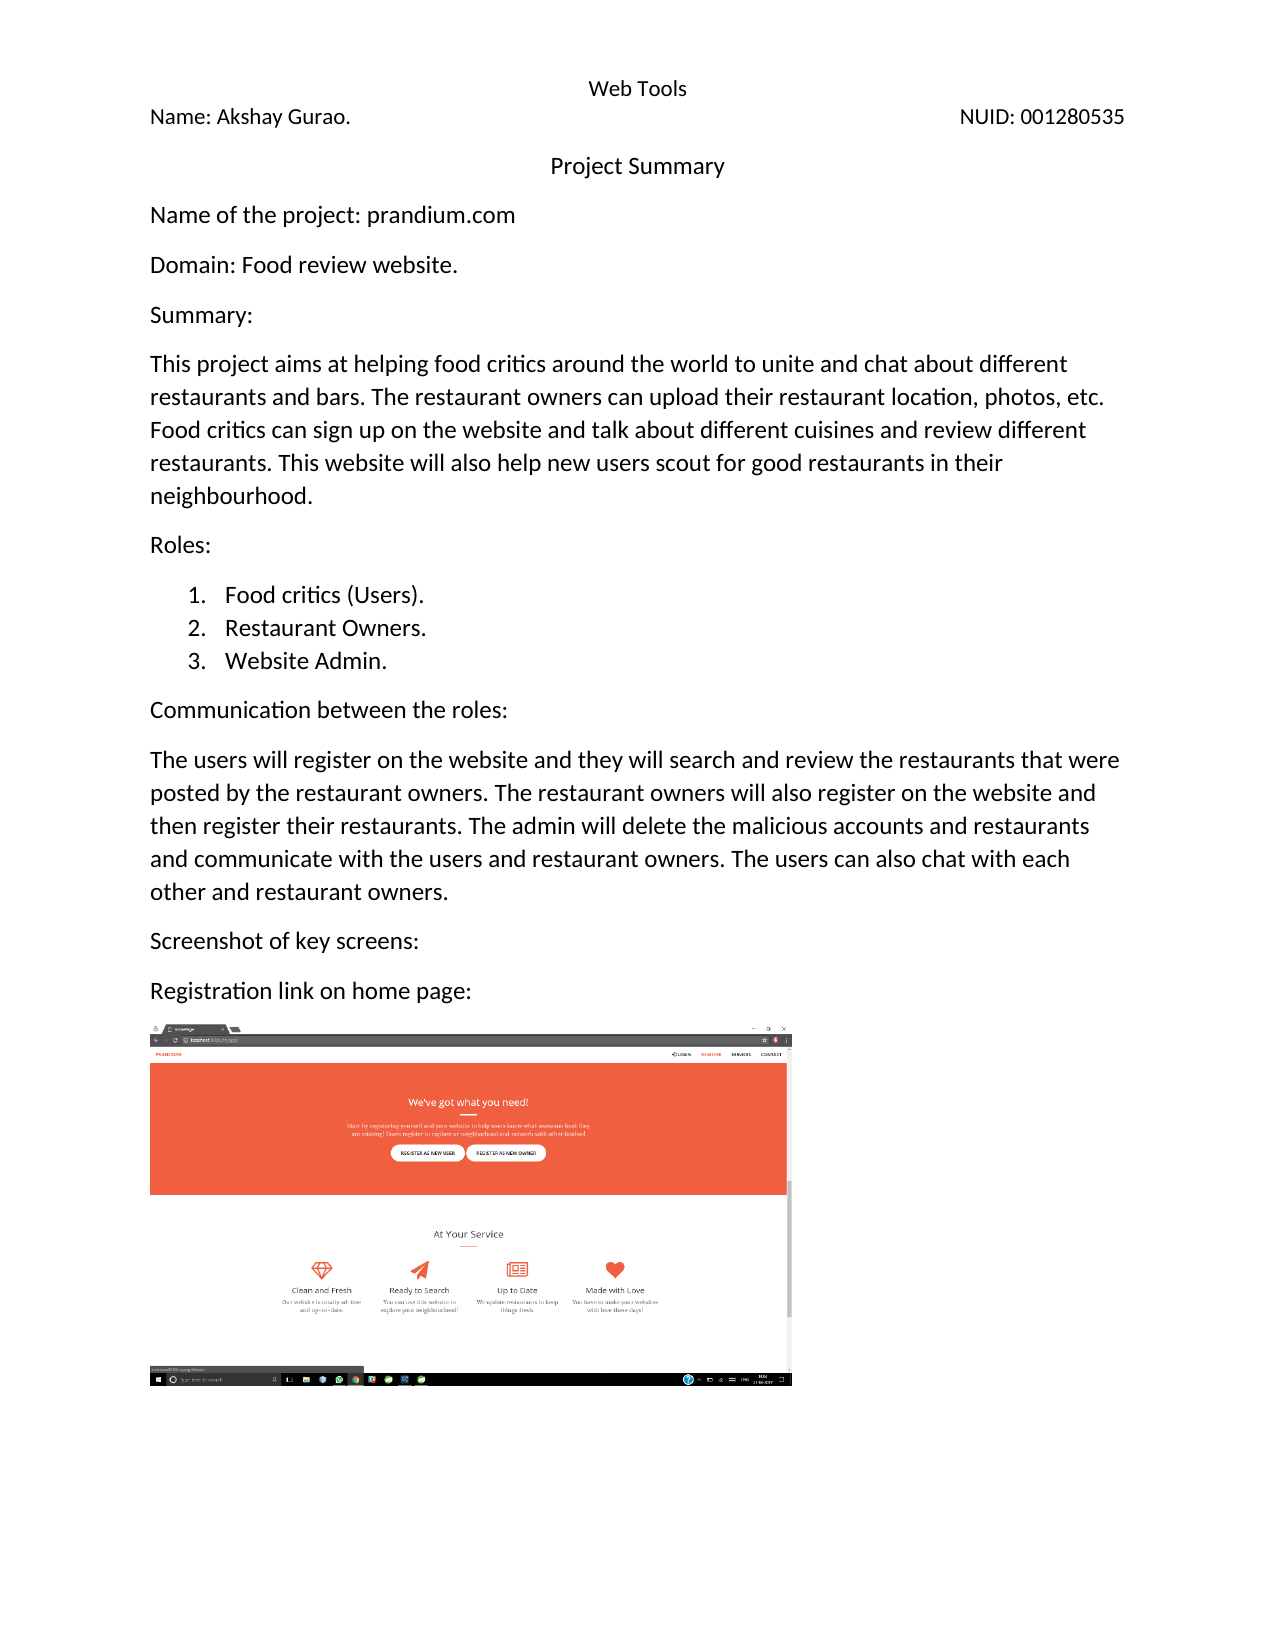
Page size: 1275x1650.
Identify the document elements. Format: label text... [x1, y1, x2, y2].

text Summary: [150, 299, 1125, 329]
text Roles: [150, 529, 1125, 560]
text Name of the project: prandium.com [150, 199, 1125, 230]
text The users will register on the website and they will search and review the restaurants that were posted by the restaurant owners. The restaurant owners will also register on the website and then register their restaurants. The admin will delete the malicious accounts and restaurants and communicate with the users and restaurant owners. The users can also chat with each other and restaurant owners. [150, 744, 1125, 906]
list Restaurant Owners. [187, 612, 1125, 643]
list Food critics (Users). [187, 579, 1125, 610]
text Registration link on home page: [150, 975, 1125, 1006]
text This project aims at helping food critics around the world to unite and chat about different restaurants and bars. The restaurant owners can upload their restaurant location, photos, etc. Food critics can sign up on the website and talk about different cuisines and review different restaurants. This website will also help new users scout for good restaurants in their neighbourhood. [150, 348, 1125, 511]
text Domain: Food review website. [150, 249, 1125, 280]
list Website Admin. [187, 645, 1125, 676]
text Project Summary [150, 150, 1125, 181]
text Screenshot of key screens: [150, 925, 1125, 956]
picture [150, 1024, 792, 1386]
text Communication between the roles: [150, 694, 1125, 725]
